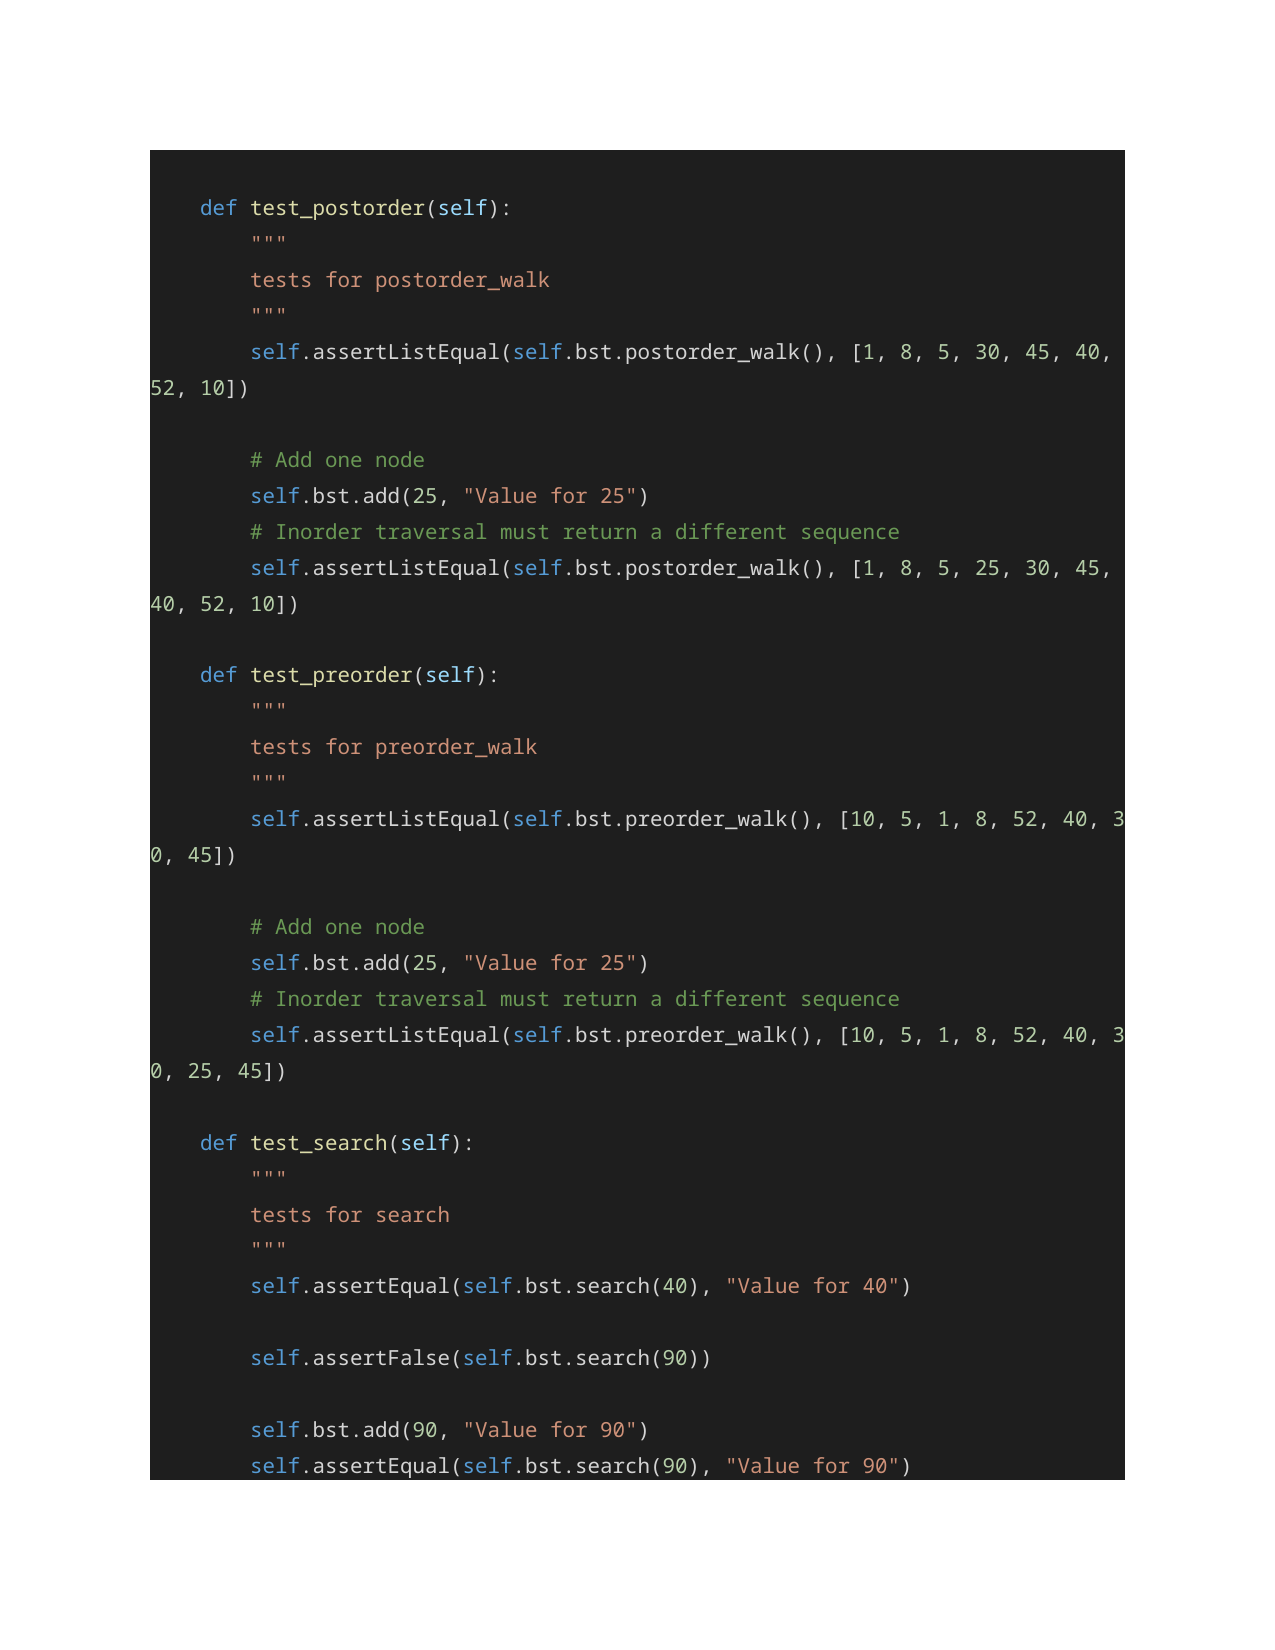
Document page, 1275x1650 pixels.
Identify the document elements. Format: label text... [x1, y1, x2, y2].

text def test_preorder(self): [150, 653, 1125, 689]
text """ [150, 222, 1125, 258]
text # Add one node [150, 437, 1125, 473]
text self.assertEqual(self.bst.search(90), "Value for 90") [150, 1444, 1125, 1480]
text self.assertEqual(self.bst.search(40), "Value for 40") [150, 1264, 1125, 1300]
text def test_postorder(self): [150, 186, 1125, 222]
text self.bst.add(25, "Value for 25") [150, 941, 1125, 977]
text """ [150, 761, 1125, 797]
text self.bst.add(90, "Value for 90") [150, 1408, 1125, 1444]
text def test_search(self): [150, 1120, 1125, 1156]
text self.bst.add(25, "Value for 25") [150, 473, 1125, 509]
text tests for postorder_walk [150, 258, 1125, 294]
text self.assertListEqual(self.bst.postorder_walk(), [1, 8, 5, 30, 45, 40, 52, 10]) [150, 330, 1125, 402]
text self.assertFalse(self.bst.search(90)) [150, 1336, 1125, 1372]
text """ [150, 294, 1125, 330]
text self.assertListEqual(self.bst.preorder_walk(), [10, 5, 1, 8, 52, 40, 30, 45]) [150, 797, 1125, 869]
text self.assertListEqual(self.bst.postorder_walk(), [1, 8, 5, 25, 30, 45, 40, 52, 10]) [150, 545, 1125, 617]
text """ [150, 689, 1125, 725]
text """ [150, 1156, 1125, 1192]
text # Add one node [150, 905, 1125, 941]
text self.assertListEqual(self.bst.preorder_walk(), [10, 5, 1, 8, 52, 40, 30, 25, 45]) [150, 1012, 1125, 1084]
text # Inorder traversal must return a different sequence [150, 977, 1125, 1012]
text tests for preorder_walk [150, 725, 1125, 761]
text tests for search [150, 1192, 1125, 1228]
text """ [150, 1228, 1125, 1264]
text # Inorder traversal must return a different sequence [150, 509, 1125, 545]
